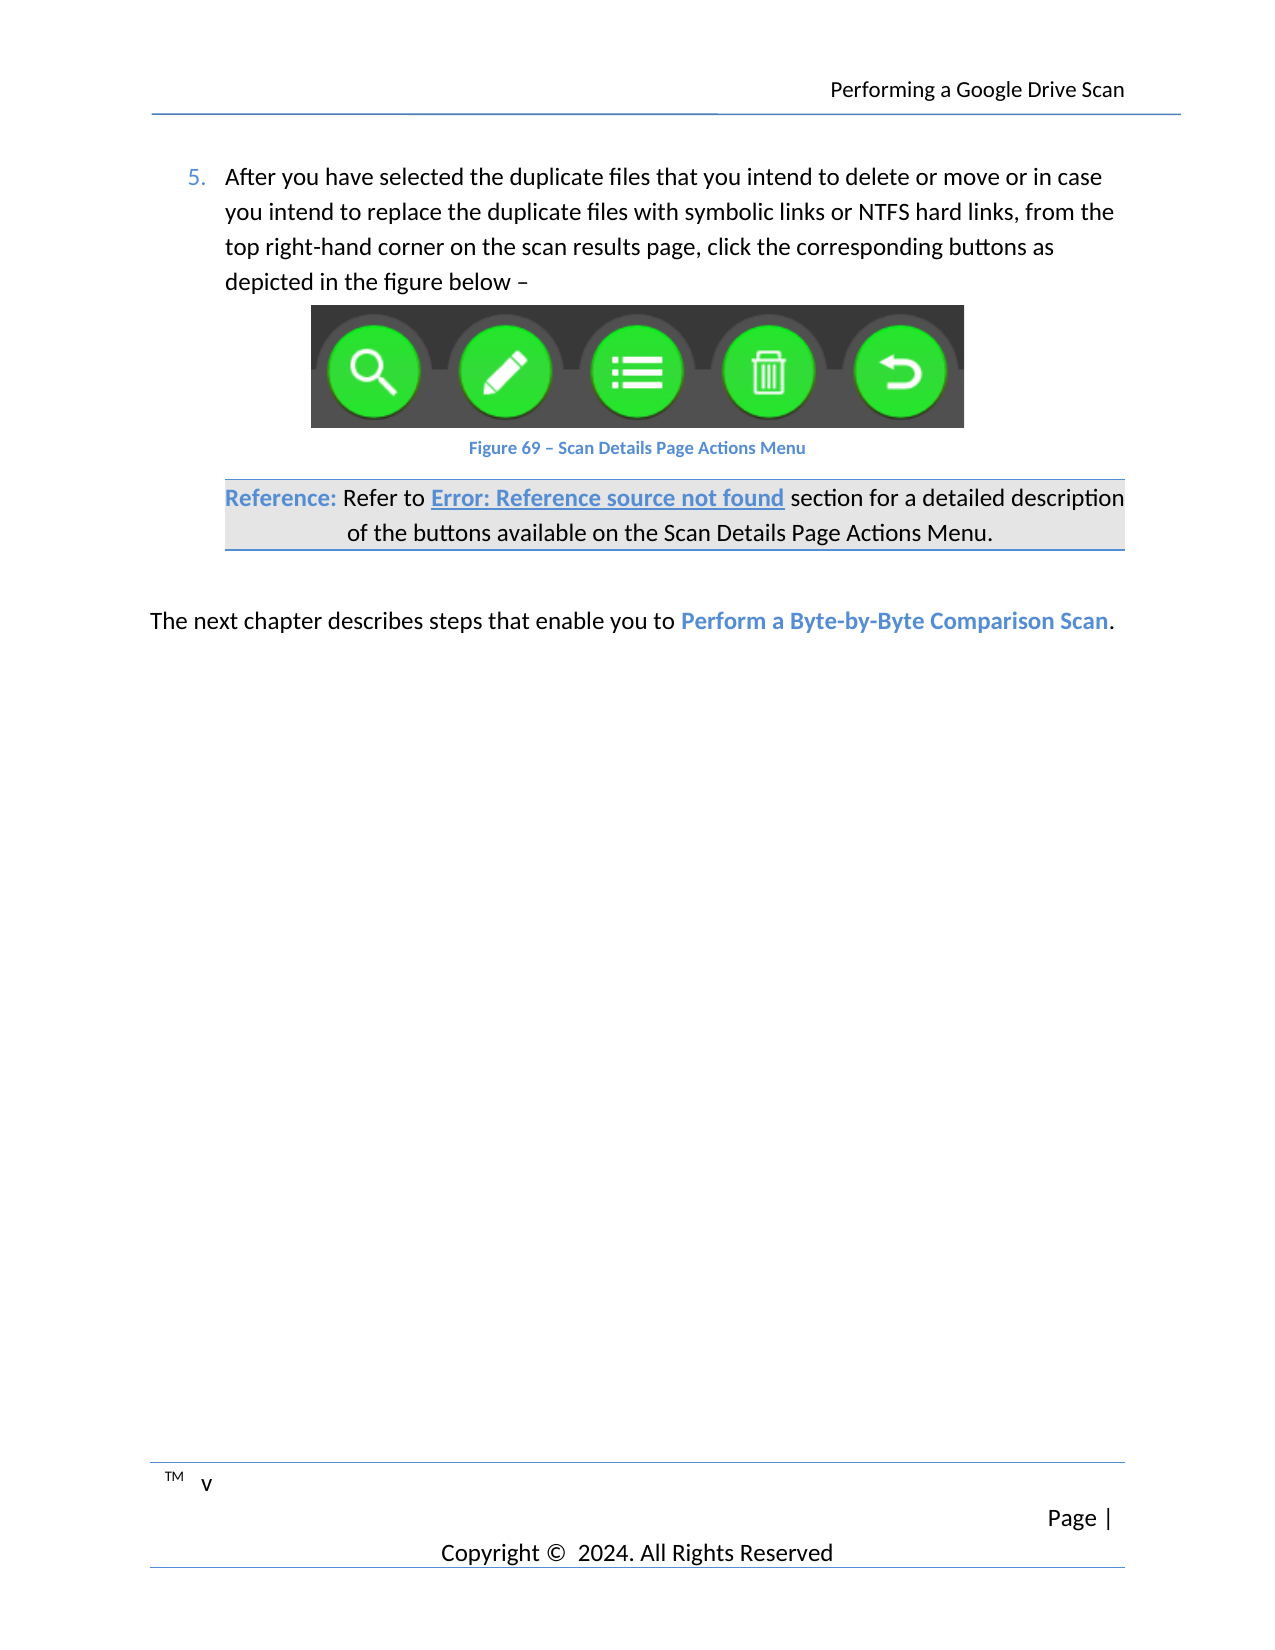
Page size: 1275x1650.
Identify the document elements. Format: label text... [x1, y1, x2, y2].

text The next chapter describes steps that enable you to Perform a Byte-by-Byte Comparison Scan. [150, 605, 1125, 636]
picture [311, 305, 965, 428]
list After you have selected the duplicate files that you intend to delete or move or in case you intend to replace the duplicate files with symbolic links or NTFS hard links, from the top right-hand corner on the scan results page, click the corresponding buttons as depicted in the figure below – [187, 161, 1125, 297]
